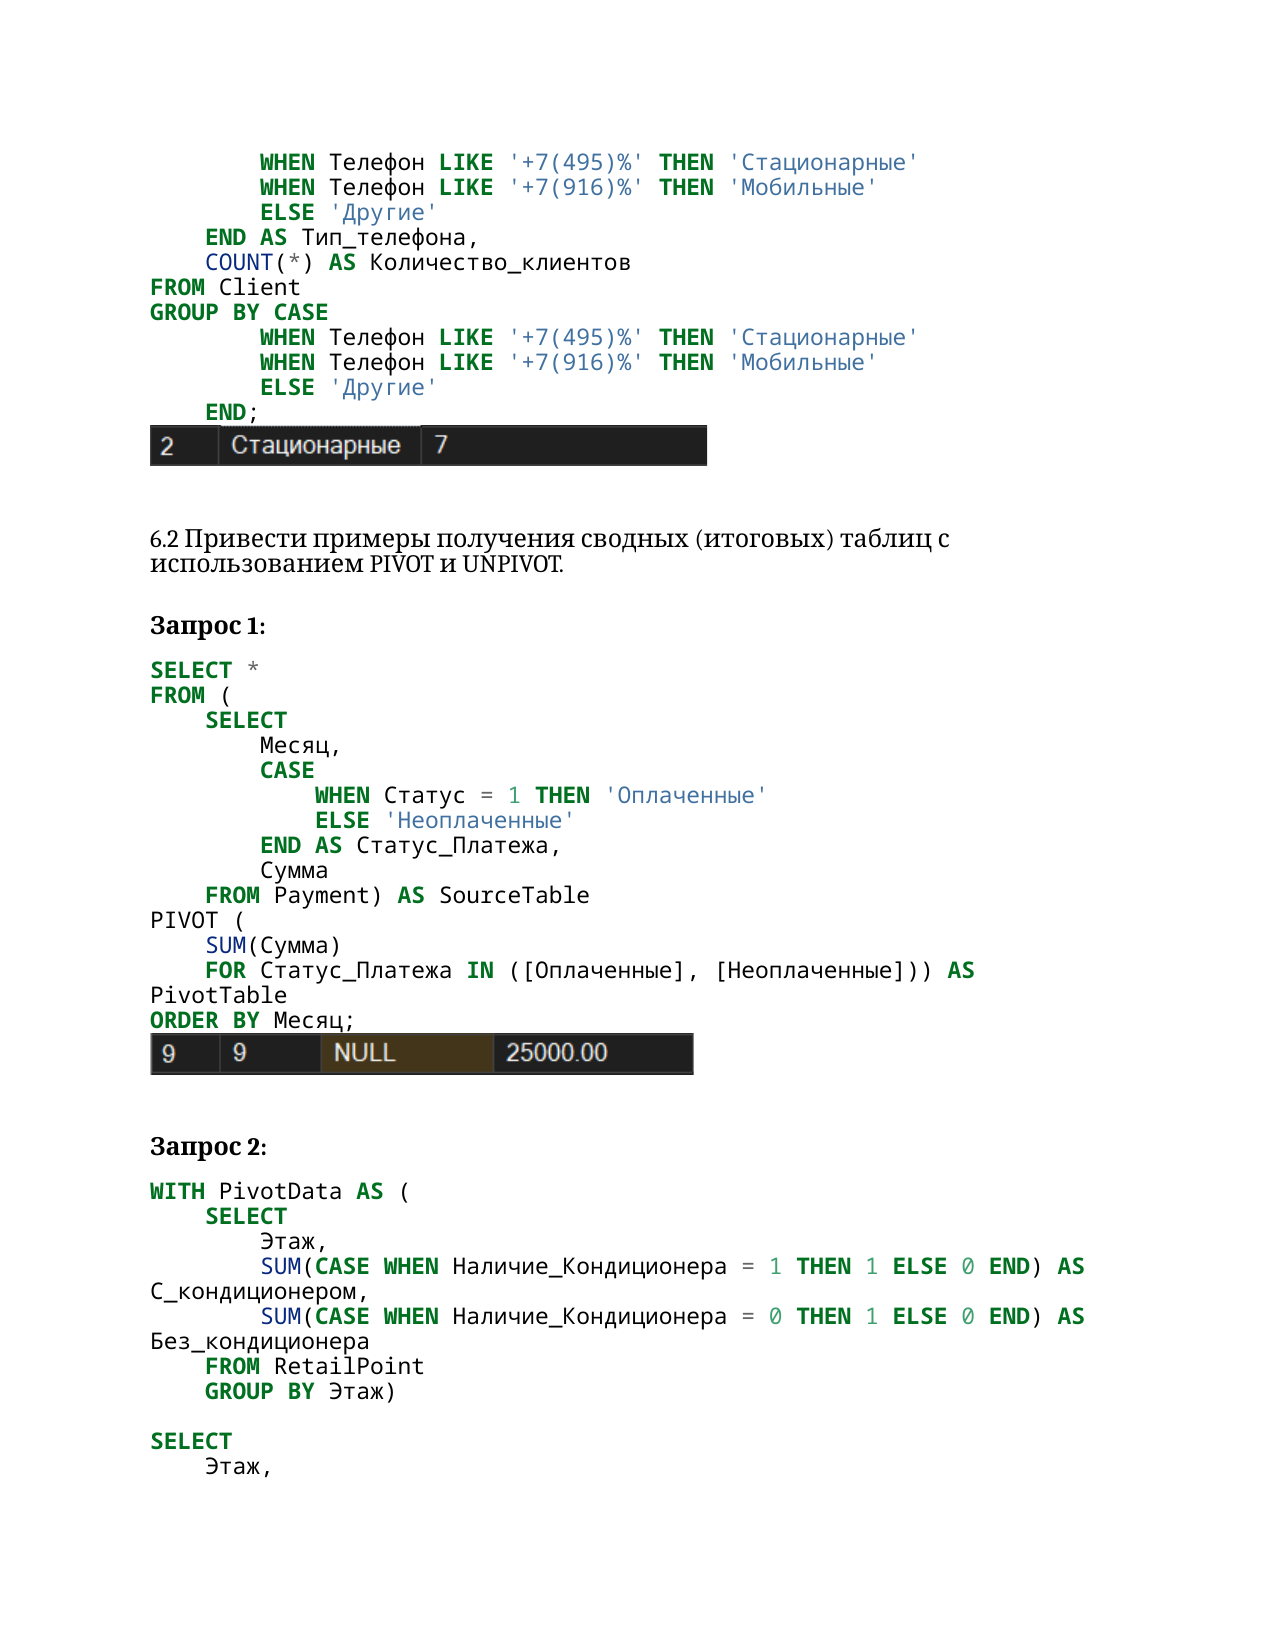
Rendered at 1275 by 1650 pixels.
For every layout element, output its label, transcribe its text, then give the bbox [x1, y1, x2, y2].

text SELECT * FROM ( SELECT Месяц, CASE WHEN Статус = 1 THEN 'Оплаченные' ELSE 'Неоплаченные' END AS Статус_Платежа, Сумма FROM Payment) AS SourceTable PIVOT ( SUM(Сумма) FOR Статус_Платежа IN ([Оплаченные], [Неоплаченные])) AS PivotTable ORDER BY Месяц; [150, 658, 1125, 1033]
text Запрос 1: [150, 614, 1125, 639]
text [150, 1179, 1125, 1479]
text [150, 150, 1125, 425]
text 6.2 Привести примеры получения сводных (итоговых) таблиц с использованием PIVOT и UNPIVOT. [150, 527, 1125, 577]
text Запрос 2: [150, 1135, 1125, 1160]
